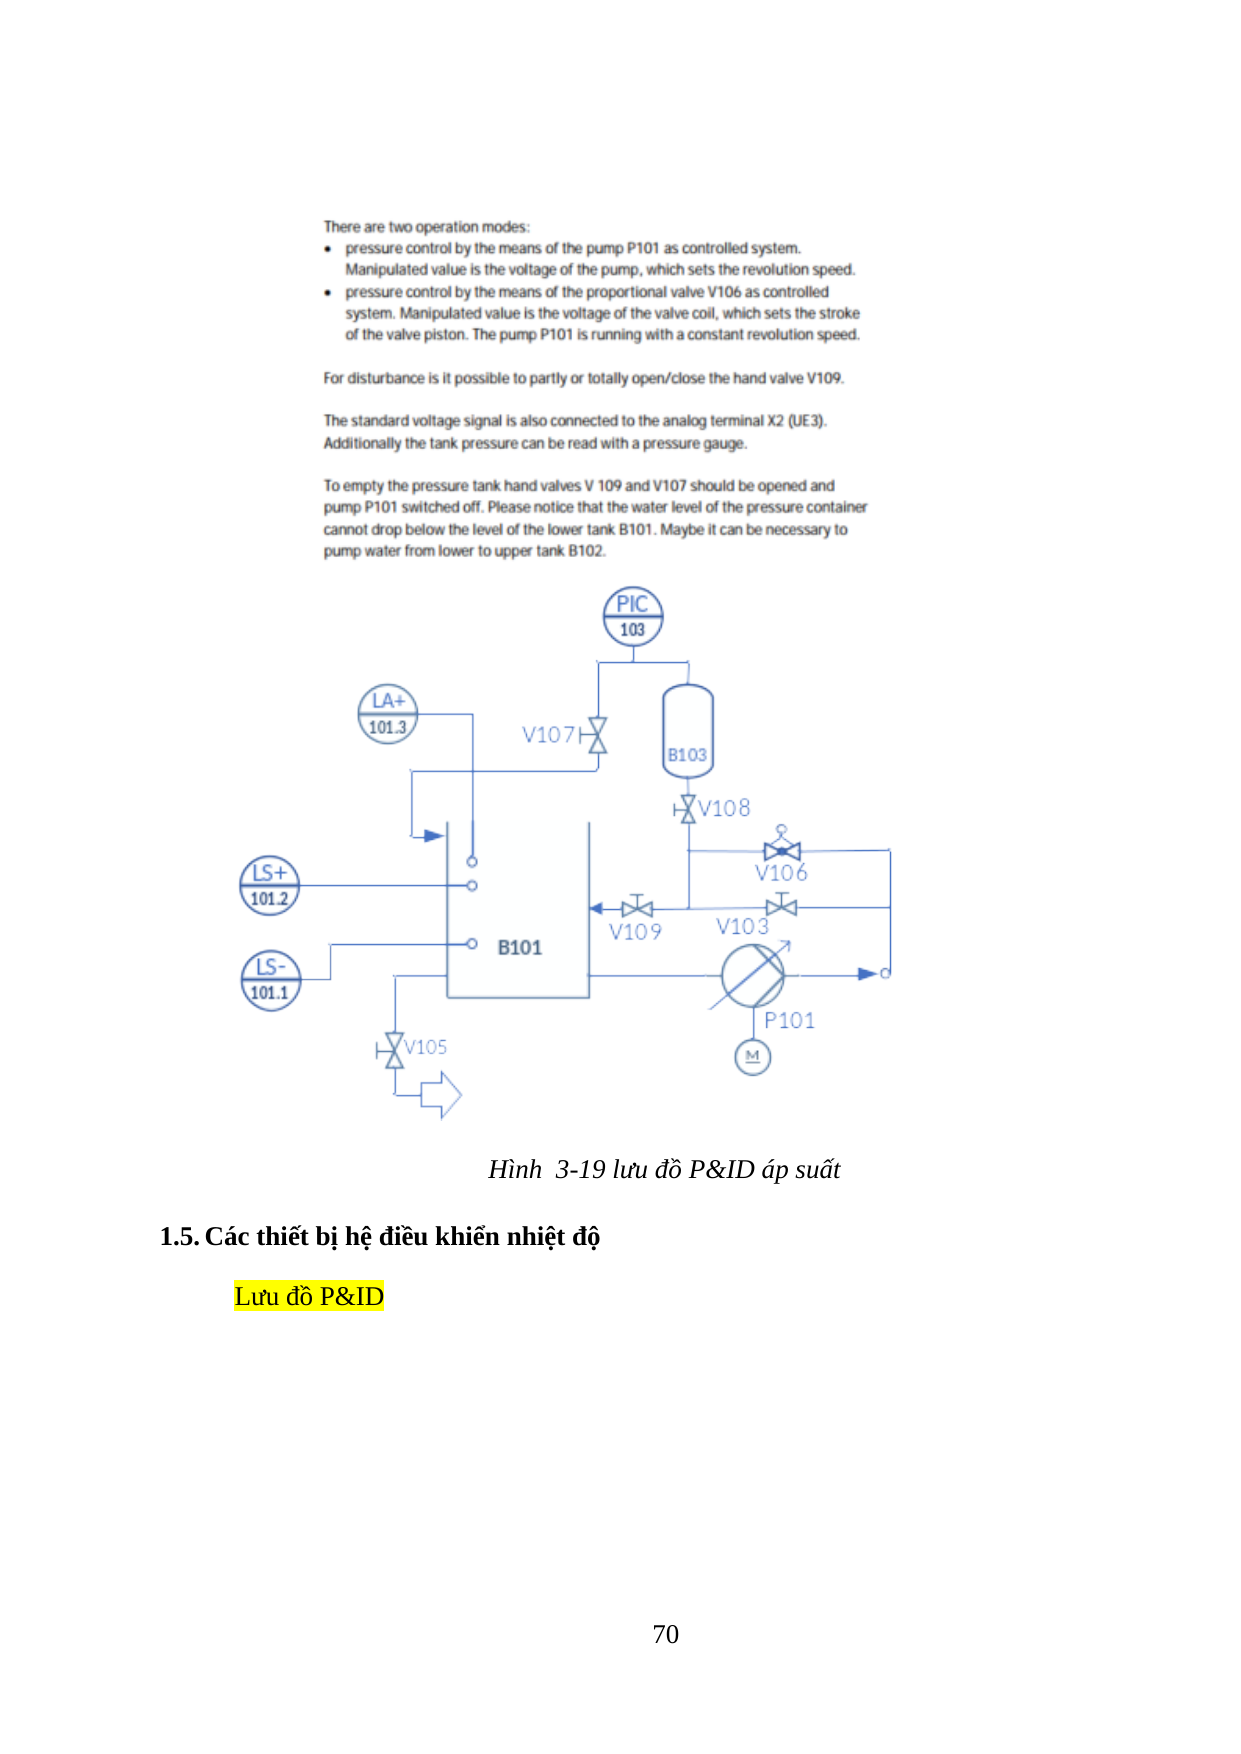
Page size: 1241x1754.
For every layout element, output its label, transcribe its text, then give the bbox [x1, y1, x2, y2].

text Lưu đồ P&ID [159, 1279, 1097, 1311]
subtitle Các thiết bị hệ điều khiển nhiệt độ [159, 1220, 1097, 1252]
picture [234, 177, 910, 582]
text Hình 3-19 lưu đồ P&ID áp suất [159, 1153, 1097, 1184]
